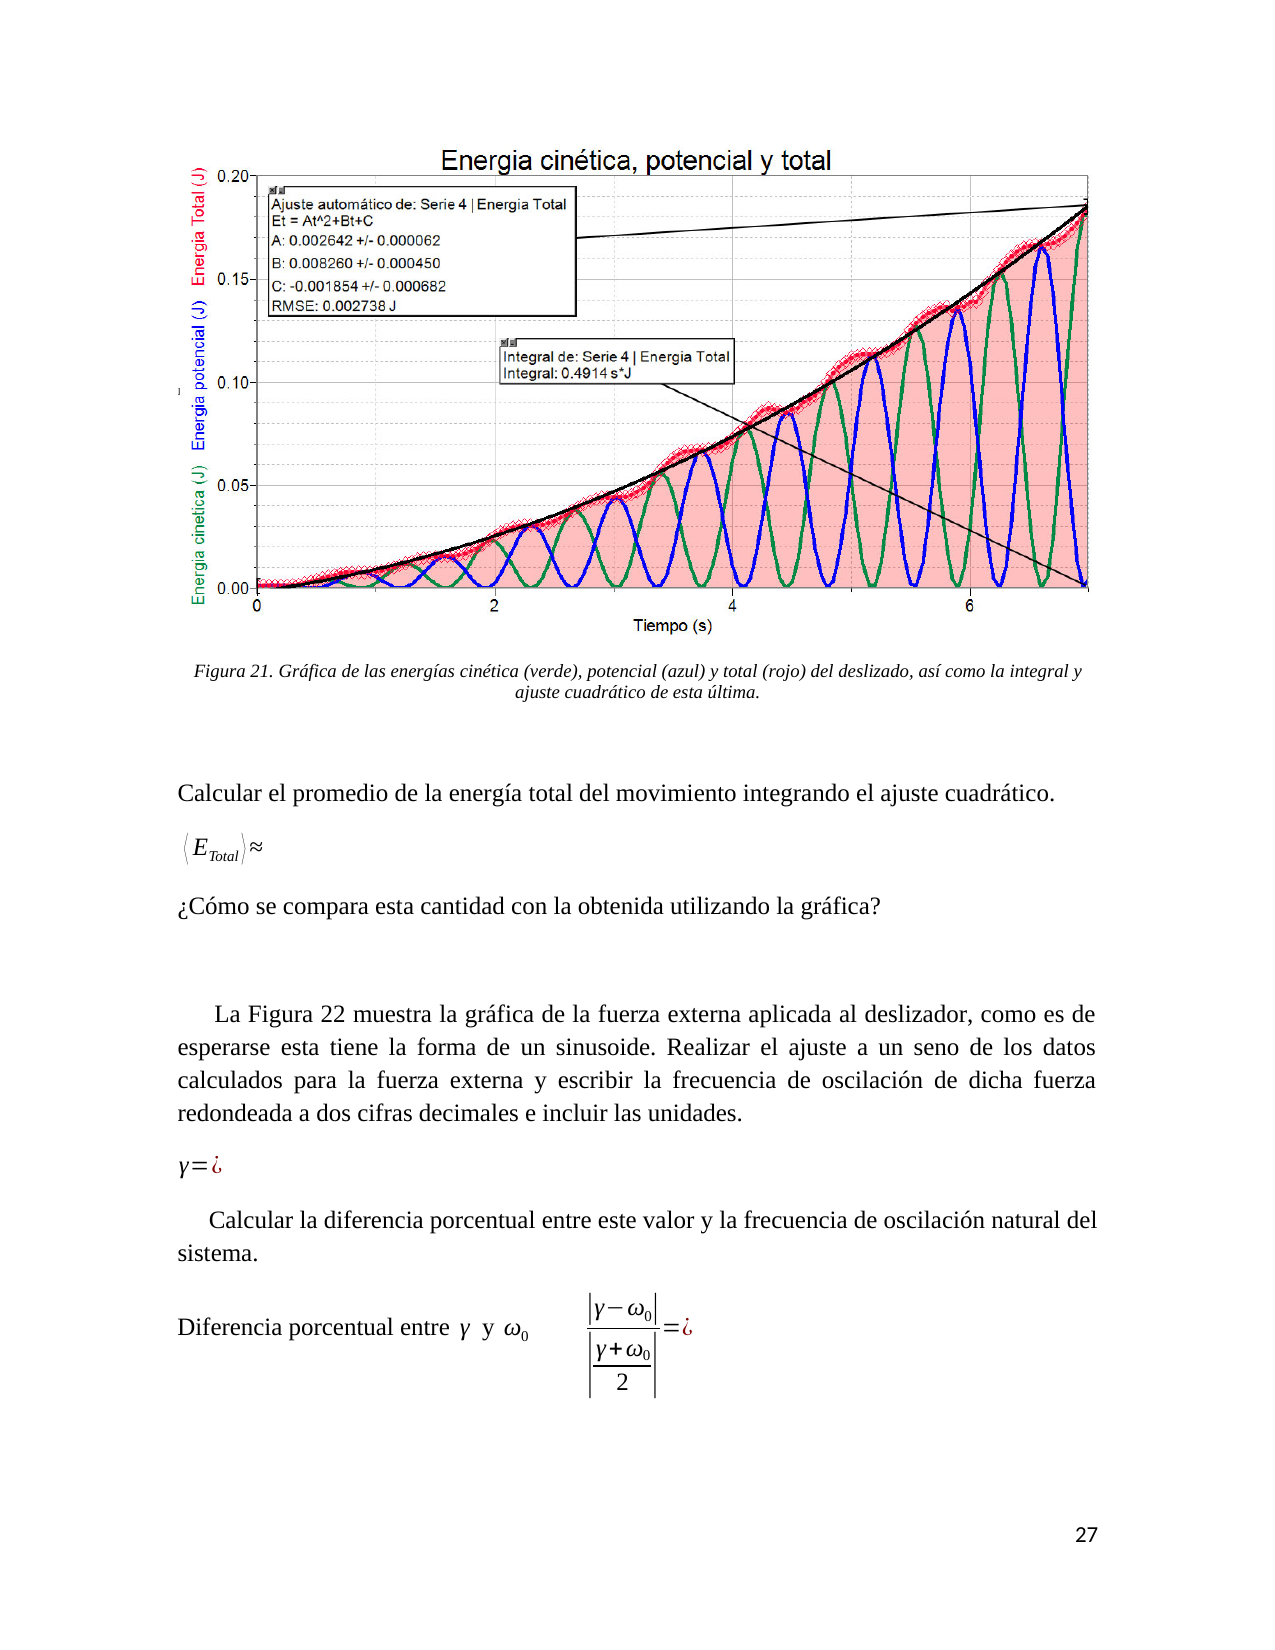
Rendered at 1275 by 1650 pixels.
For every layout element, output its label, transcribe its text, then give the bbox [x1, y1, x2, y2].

text Calcular el promedio de la energía total del movimiento integrando el ajuste cuadrático. [177, 778, 1098, 806]
text Figura 21. Gráfica de las energías cinética (verde), potencial (azul) y total (rojo) del deslizado, así como la integral y ajuste cuadrático de esta última. [177, 660, 1098, 703]
text Calcular la diferencia porcentual entre este valor y la frecuencia de oscilación natural del sistema. [177, 1205, 1098, 1267]
text La Figura 22 muestra la gráfica de la fuerza externa aplicada al deslizador, como es de esperarse esta tiene la forma de un sinusoide. Realizar el ajuste a un seno de los datos calculados para la fuerza externa y escribir la frecuencia de oscilación de dicha fuerza redondeada a dos cifras decimales e incluir las unidades. [177, 999, 1098, 1127]
picture [178, 147, 1097, 635]
text ¿Cómo se compara esta cantidad con la obtenida utilizando la gráfica? [177, 891, 1098, 920]
